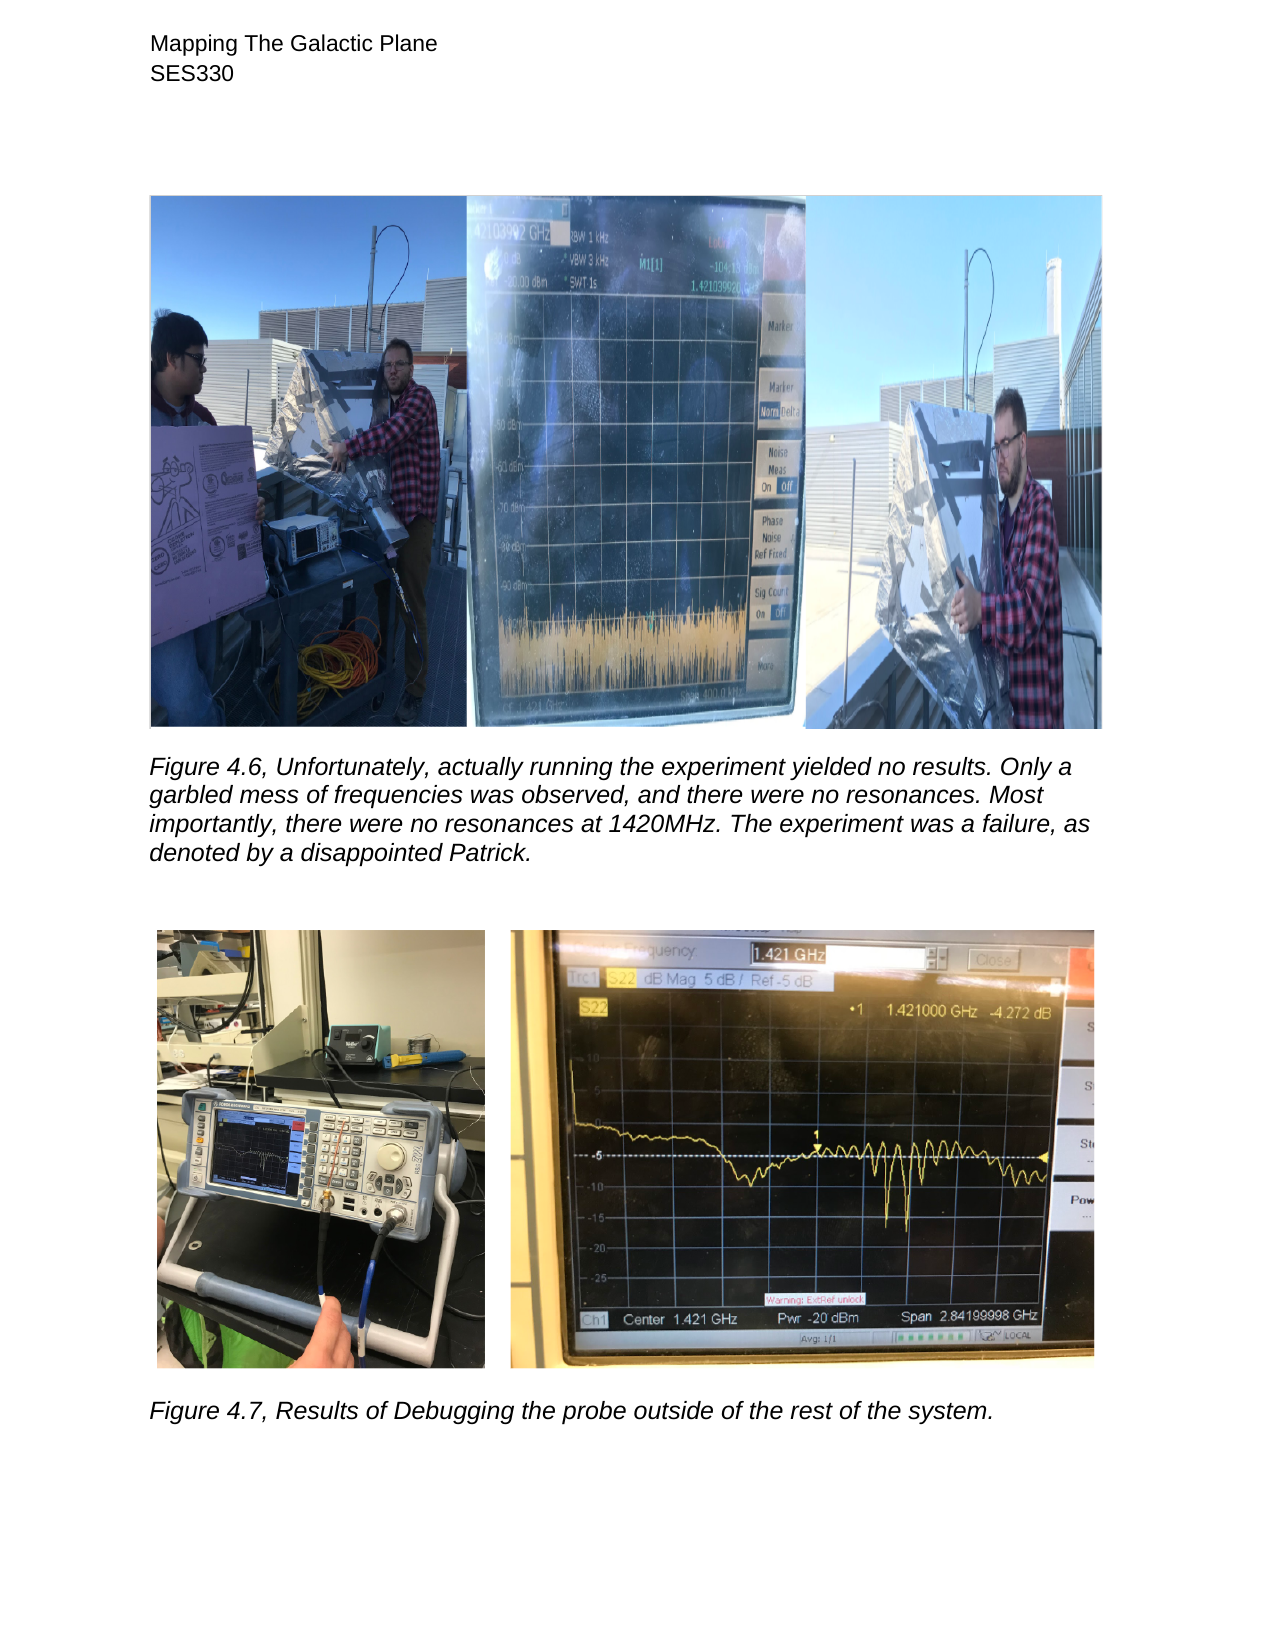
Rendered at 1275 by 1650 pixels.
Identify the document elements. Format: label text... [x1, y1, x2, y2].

table_cell Figure 4.6, Unfortunately, actually running the experiment yielded no results. Only a garbled mess of frequencies was observed, and there were no resonances. Most importantly, there were no resonances at 1420MHz. The experiment was a failure, as denoted by a disappointed Patrick. [140, 741, 1113, 877]
table_header [140, 185, 1113, 739]
table_cell Figure 4.7, Results of Debugging the probe outside of the rest of the system. [140, 1385, 1113, 1435]
table_header [140, 914, 1113, 1383]
picture [149, 195, 1103, 729]
picture [149, 924, 1103, 1373]
